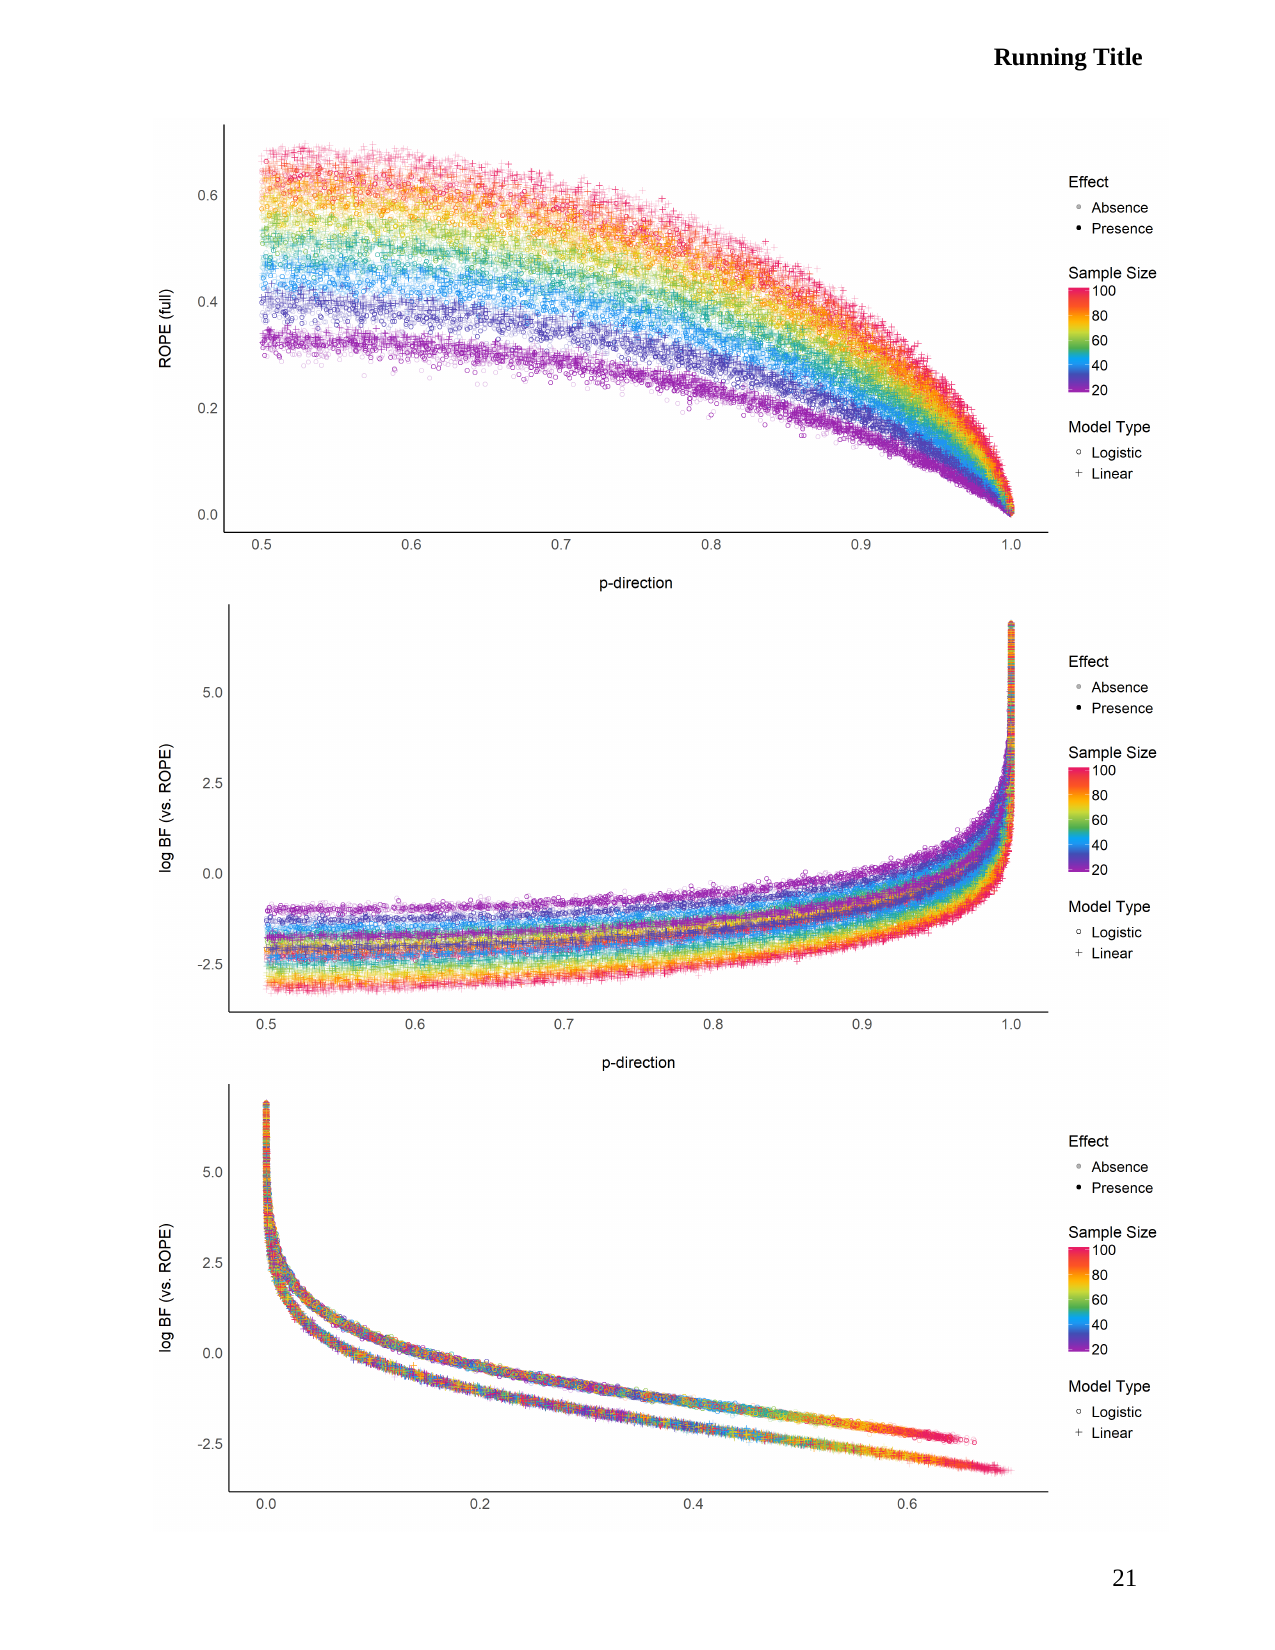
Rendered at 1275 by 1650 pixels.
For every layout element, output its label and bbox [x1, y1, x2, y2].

picture [152, 118, 1169, 1532]
